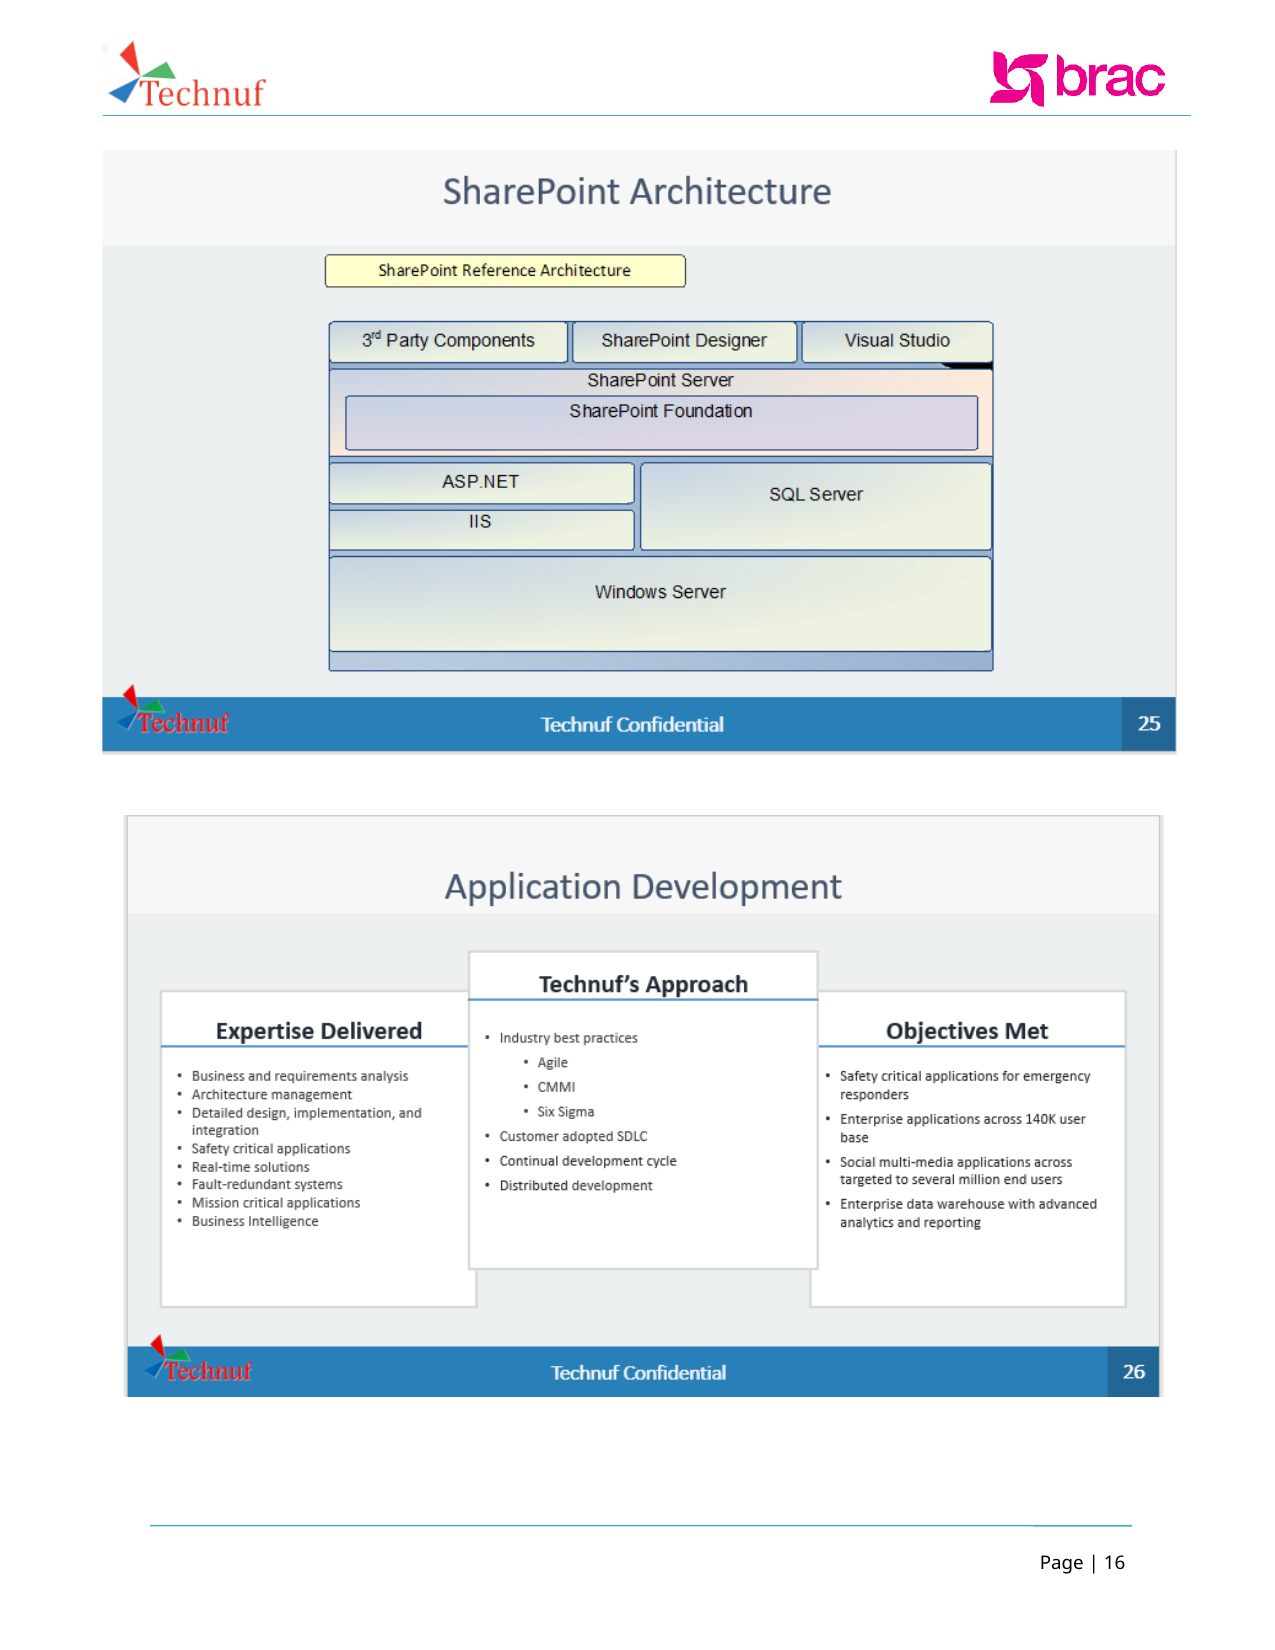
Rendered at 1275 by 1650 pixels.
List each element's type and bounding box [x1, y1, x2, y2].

picture [102, 150, 1177, 755]
picture [123, 815, 1164, 1397]
picture [102, 39, 273, 110]
picture [988, 46, 1167, 109]
